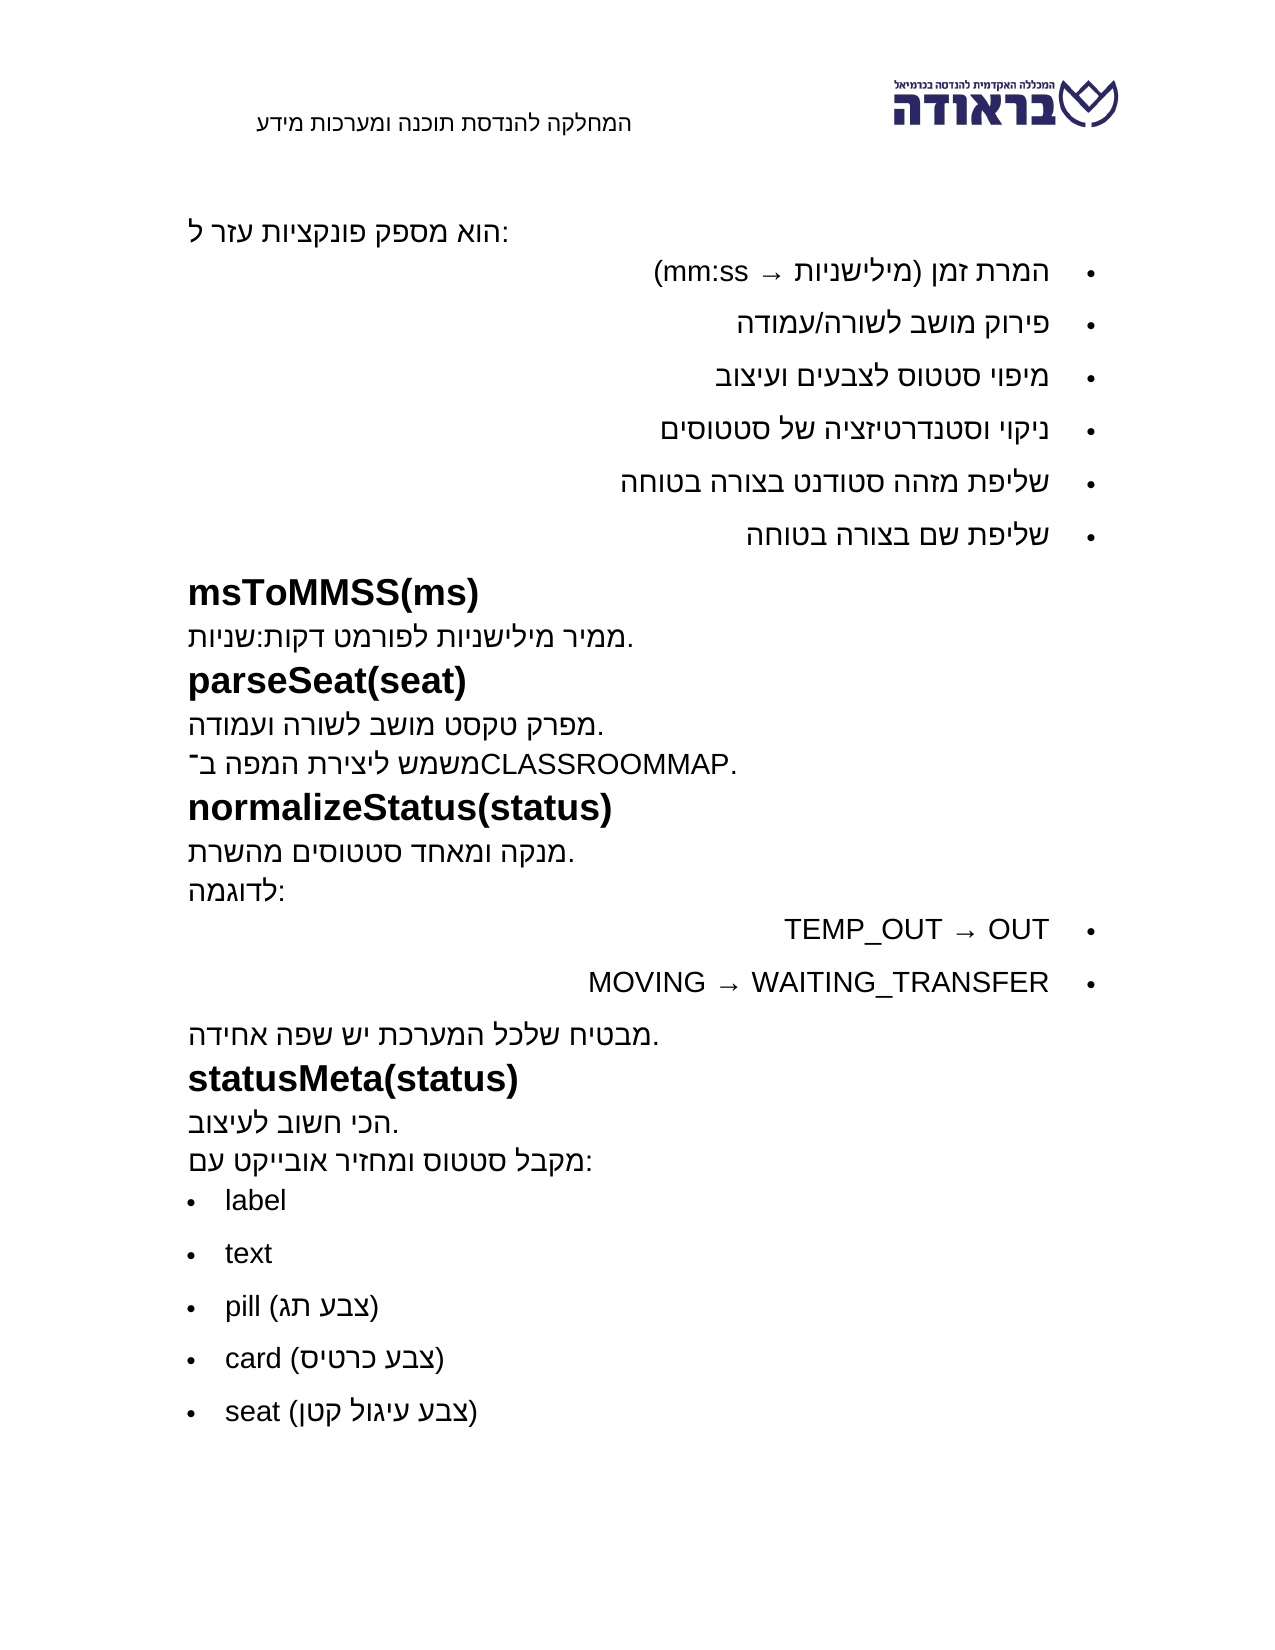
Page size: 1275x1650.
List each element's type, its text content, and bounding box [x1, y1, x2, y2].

list card (צבע כרטיס) [187, 1341, 1125, 1375]
list temp_out → out [150, 912, 1087, 946]
list seat (צבע עיגול קטן) [187, 1394, 1125, 1428]
text ממיר מילישניות לפורמט דקות:שניות. [187, 620, 1125, 654]
text לדוגמה: [187, 873, 1125, 907]
list שליפת שם בצורה בטוחה [150, 518, 1087, 551]
text normalizeStatus(status) [187, 785, 1125, 828]
list פירוק מושב לשורה/עמודה [150, 307, 1087, 340]
list label [187, 1183, 1125, 1216]
list המרת זמן (מילישניות → mm:ss) [150, 254, 1087, 287]
text מקבל סטטוס ומחזיר אובייקט עם: [187, 1144, 1125, 1178]
list pill (צבע תג) [187, 1288, 1125, 1322]
text הכי חשוב לעיצוב. [187, 1106, 1125, 1139]
list moving → waiting_transfer [150, 965, 1087, 998]
text מבטיח שלכל המערכת יש שפה אחידה. [187, 1018, 1125, 1051]
picture [887, 75, 1125, 132]
text parseSeat(seat) [187, 659, 1125, 702]
list ניקוי וסטנדרטיזציה של סטטוסים [150, 412, 1087, 446]
text הוא מספק פונקציות עזר ל: [187, 215, 1125, 249]
list text [187, 1236, 1125, 1269]
text msToMMSS(ms) [187, 571, 1125, 614]
text מפרק טקסט מושב לשורה ועמודה. [187, 708, 1125, 742]
text מנקה ומאחד סטטוסים מהשרת. [187, 835, 1125, 868]
text statusMeta(status) [187, 1056, 1125, 1099]
list מיפוי סטטוס לצבעים ועיצוב [150, 359, 1087, 393]
text משמש ליצירת המפה ב־ClassroomMap. [187, 747, 1125, 780]
list שליפת מזהה סטודנט בצורה בטוחה [150, 465, 1087, 498]
